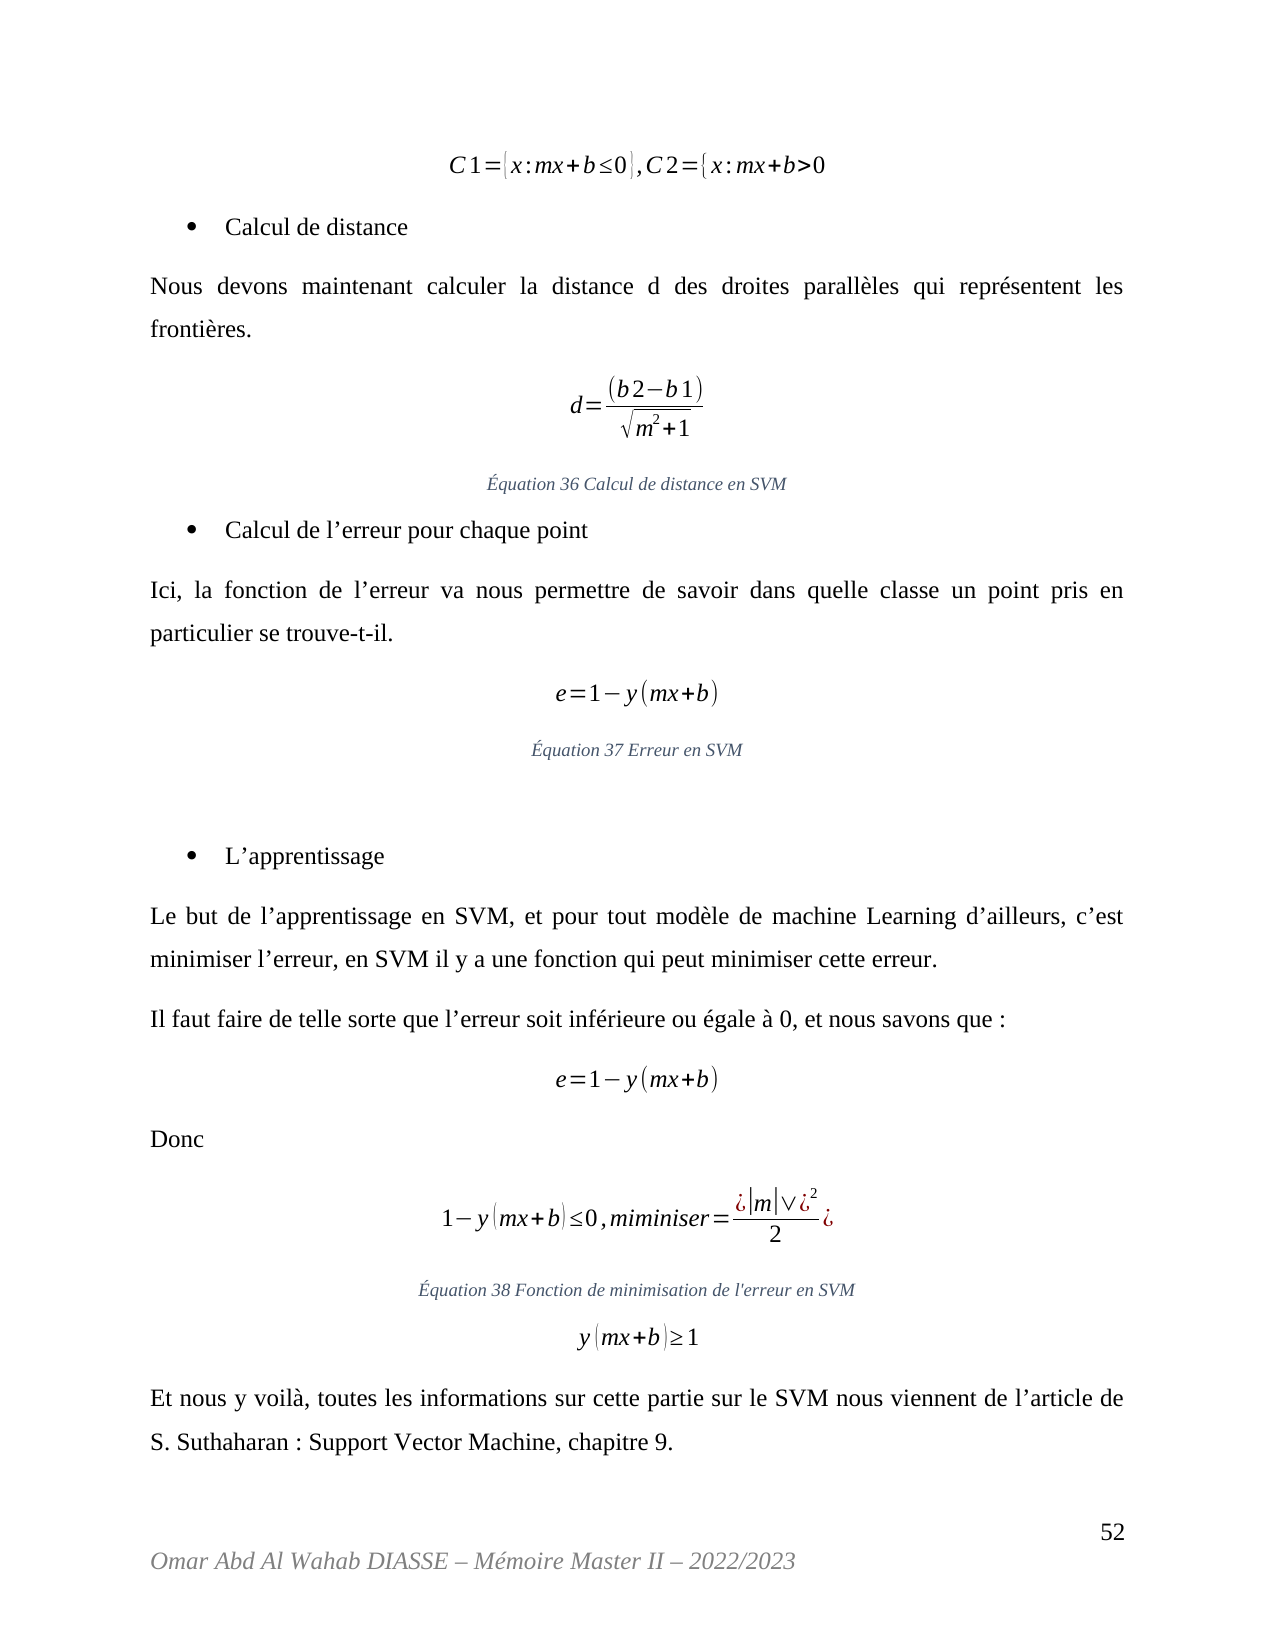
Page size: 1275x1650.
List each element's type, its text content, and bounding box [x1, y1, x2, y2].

text Donc [150, 1124, 1125, 1153]
text Nous devons maintenant calculer la distance d des droites parallèles qui représentent les frontières. [150, 271, 1125, 343]
list Calcul de l’erreur pour chaque point [187, 515, 1125, 544]
list L’apprentissage [187, 841, 1125, 870]
text Équation 38 Fonction de minimisation de l'erreur en SVM [150, 1279, 1125, 1301]
text Ici, la fonction de l’erreur va nous permettre de savoir dans quelle classe un point pris en particulier se trouve-t-il. [150, 575, 1125, 647]
text Équation 37 Erreur en SVM [150, 739, 1125, 760]
text Équation 36 Calcul de distance en SVM [150, 473, 1125, 494]
list Calcul de distance [187, 212, 1125, 240]
text Et nous y voilà, toutes les informations sur cette partie sur le SVM nous viennent de l’article de S. Suthaharan : Support Vector Machine, chapitre 9. [150, 1383, 1125, 1455]
text Le but de l’apprentissage en SVM, et pour tout modèle de machine Learning d’ailleurs, c’est minimiser l’erreur, en SVM il y a une fonction qui peut minimiser cette erreur. [150, 901, 1125, 973]
text Il faut faire de telle sorte que l’erreur soit inférieure ou égale à 0, et nous savons que : [150, 1004, 1125, 1032]
